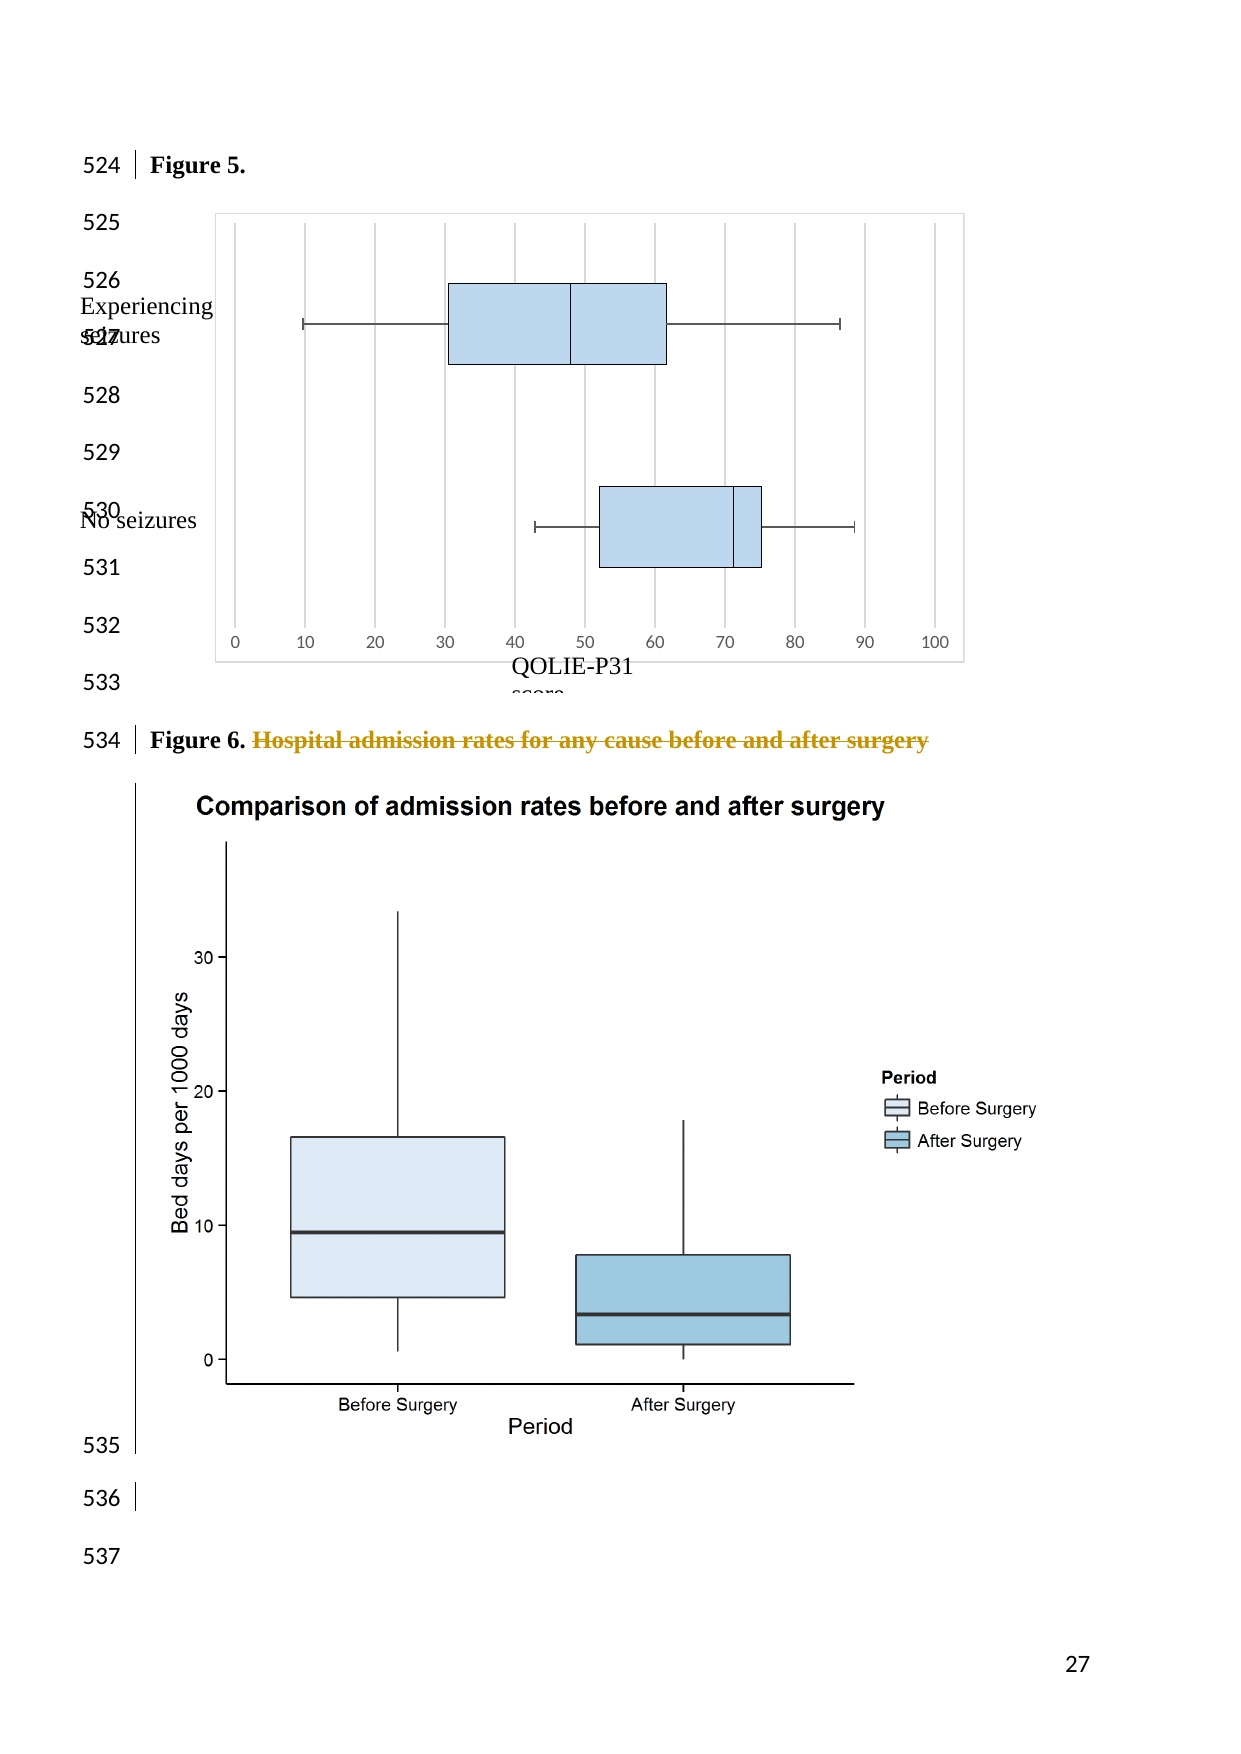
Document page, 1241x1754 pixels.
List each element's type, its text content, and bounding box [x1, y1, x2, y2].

text Figure 6. [150, 725, 1090, 754]
picture [150, 782, 1090, 1454]
text Figure 5. [150, 150, 1090, 179]
